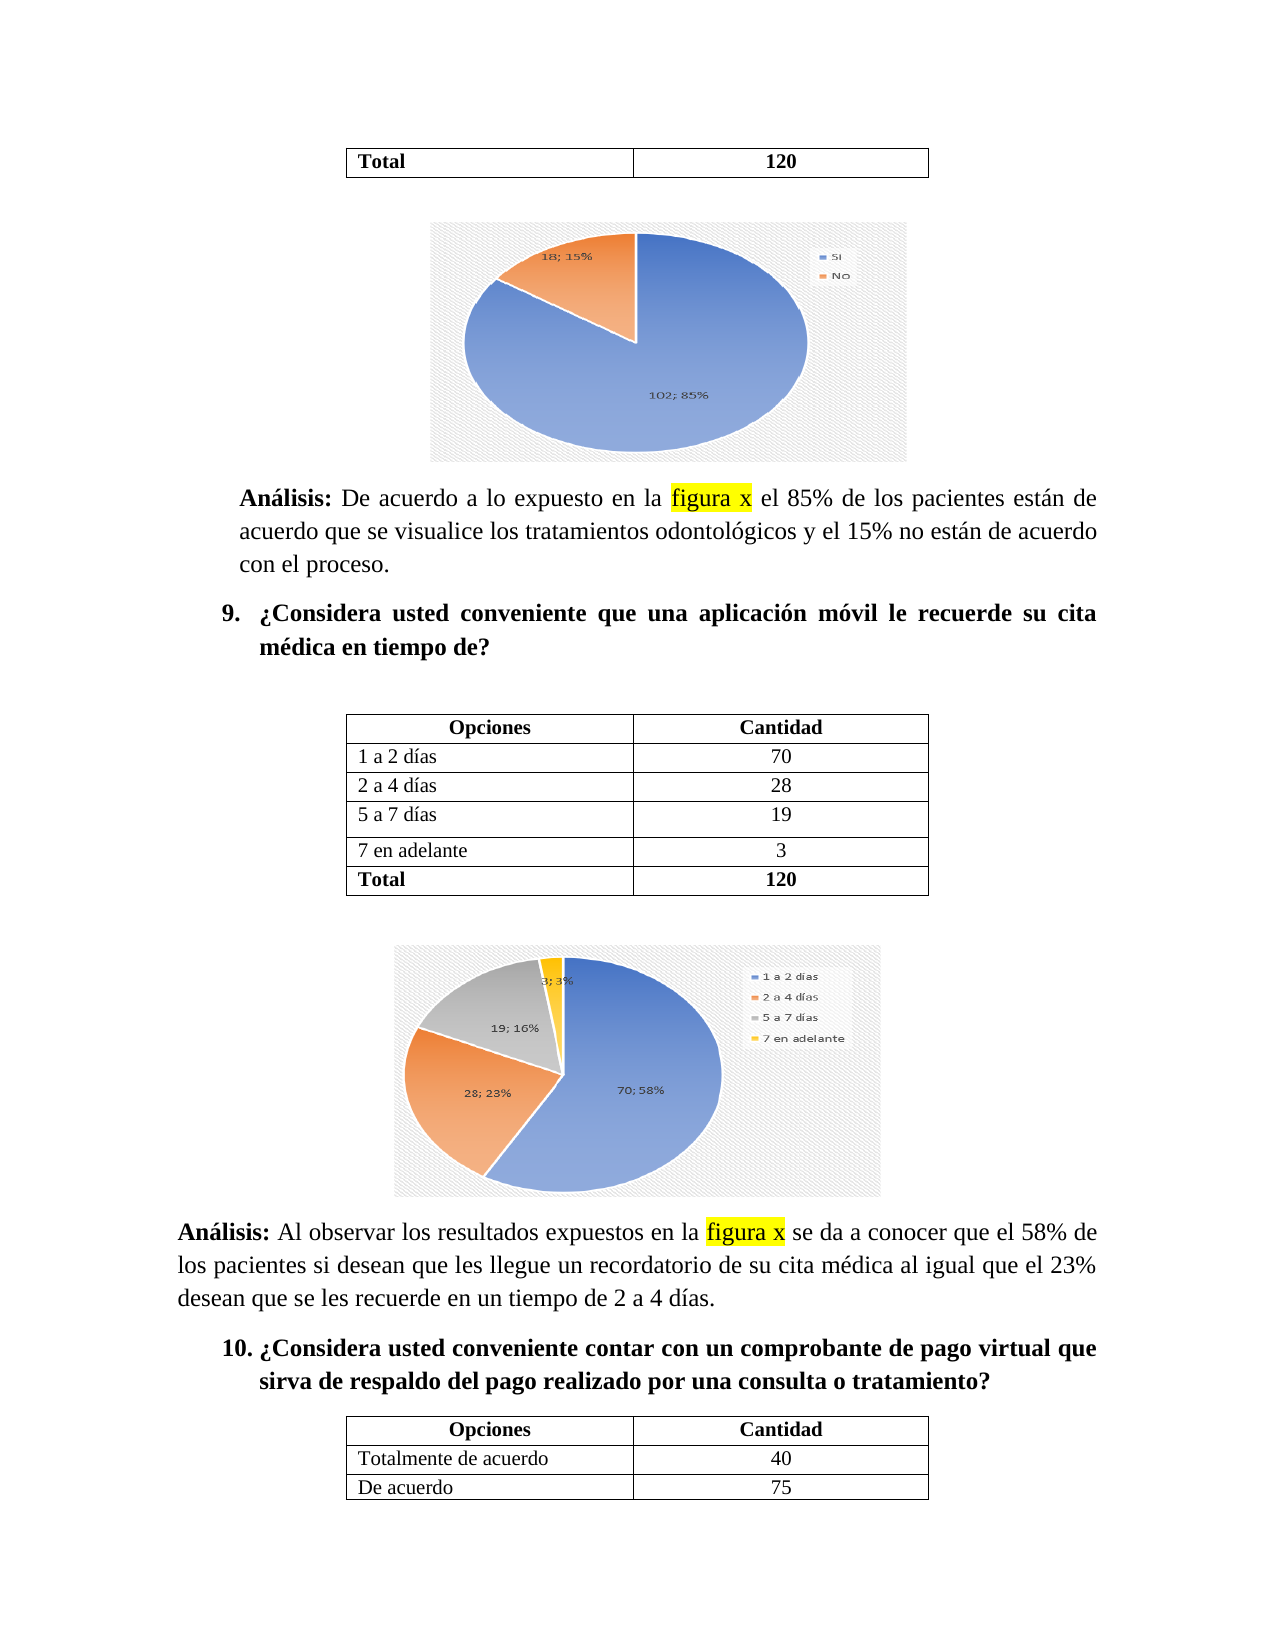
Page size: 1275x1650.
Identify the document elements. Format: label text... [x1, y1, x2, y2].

table_cell 3 [634, 838, 928, 866]
table_cell De acuerdo [347, 1475, 633, 1499]
table_header Opciones [347, 1417, 633, 1445]
list ¿Considera usted conveniente contar con un comprobante de pago virtual que sirva de respaldo del pago realizado por una consulta o tratamiento? [222, 1333, 1098, 1395]
table_cell 120 [634, 867, 928, 895]
table_cell 7 en adelante [347, 838, 633, 866]
table_cell 75 [634, 1475, 928, 1499]
table_cell 19 [634, 802, 928, 837]
table_cell 70 [634, 744, 928, 772]
text Análisis: Al observar los resultados expuestos en la figura x se da a conocer que el 58% de los pacientes si desean que les llegue un recordatorio de su cita médica al igual que el 23% desean que se les recuerde en un tiempo de 2 a 4 días. [177, 1217, 1098, 1312]
text Análisis: De acuerdo a lo expuesto en la figura x el 85% de los pacientes están de acuerdo que se visualice los tratamientos odontológicos y el 15% no están de acuerdo con el proceso. [239, 483, 1098, 578]
table_cell Total [347, 867, 633, 895]
table_header Cantidad [634, 715, 928, 743]
table_cell 120 [634, 149, 928, 177]
table_cell 2 a 4 días [347, 773, 633, 801]
table_header Opciones [347, 715, 633, 743]
table_cell Total [347, 149, 633, 177]
table_cell Totalmente de acuerdo [347, 1446, 633, 1474]
table_header Cantidad [634, 1417, 928, 1445]
table_cell 28 [634, 773, 928, 801]
table_cell 40 [634, 1446, 928, 1474]
picture [430, 222, 907, 462]
picture [394, 945, 881, 1197]
table_cell 5 a 7 días [347, 802, 633, 837]
list ¿Considera usted conveniente que una aplicación móvil le recuerde su cita médica en tiempo de? [222, 598, 1098, 660]
table_cell 1 a 2 días [347, 744, 633, 772]
